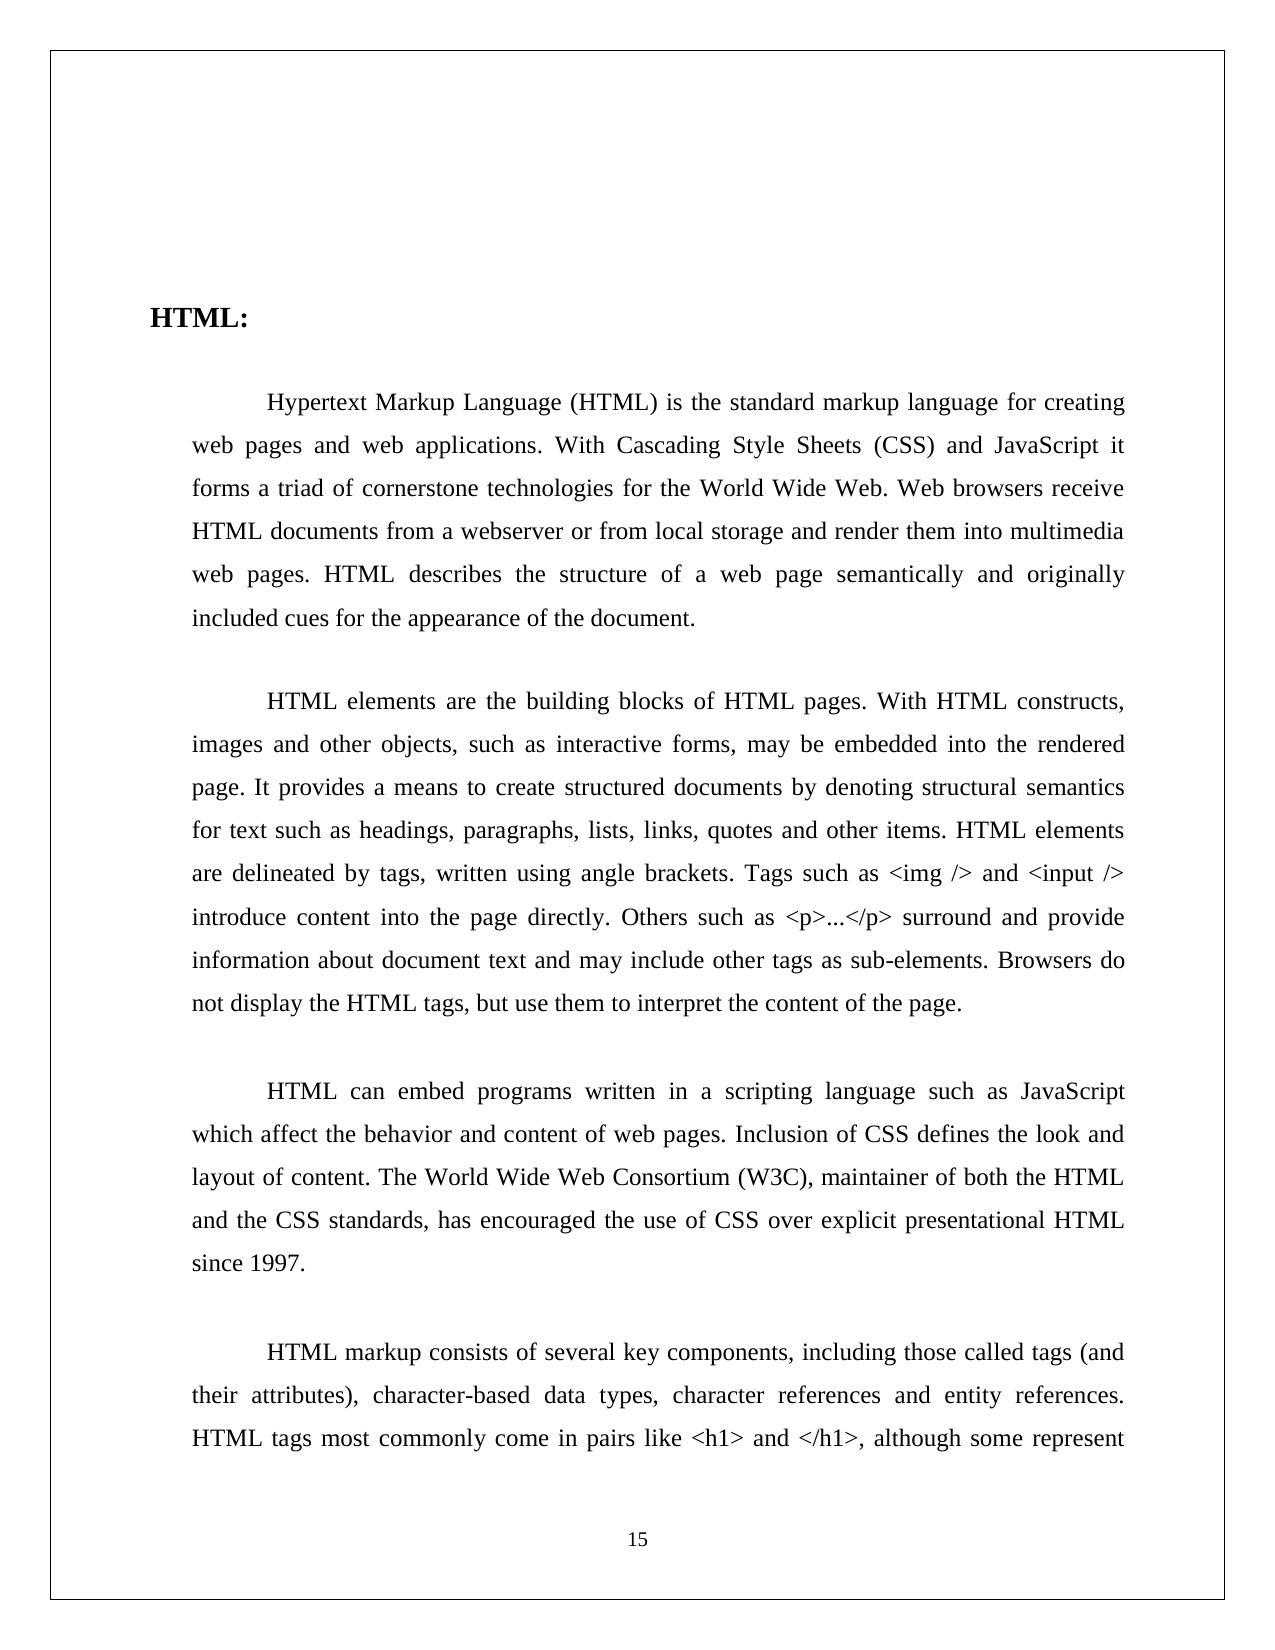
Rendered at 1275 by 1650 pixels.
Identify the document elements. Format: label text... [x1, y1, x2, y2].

text HTML elements are the building blocks of HTML pages. With HTML constructs, images and other objects, such as interactive forms, may be embedded into the rendered page. It provides a means to create structured documents by denoting structural semantics for text such as headings, paragraphs, lists, links, quotes and other items. HTML elements are delineated by tags, written using angle brackets. Tags such as <img /> and <input /> introduce content into the page directly. Others such as <p>...</p> surround and provide information about document text and may include other tags as sub-elements. Browsers do not display the HTML tags, but use them to interpret the content of the page. [192, 686, 1125, 1017]
text HTML can embed programs written in a scripting language such as JavaScript which affect the behavior and content of web pages. Inclusion of CSS defines the look and layout of content. The World Wide Web Consortium (W3C), maintainer of both the HTML and the CSS standards, has encouraged the use of CSS over explicit presentational HTML since 1997. [192, 1076, 1125, 1277]
text Hypertext Markup Language (HTML) is the standard markup language for creating web pages and web applications. With Cascading Style Sheets (CSS) and JavaScript it forms a triad of cornerstone technologies for the World Wide Web. Web browsers receive HTML documents from a webserver or from local storage and render them into multimedia web pages. HTML describes the structure of a web page semantically and originally included cues for the appearance of the document. [192, 387, 1125, 631]
text HTML: [150, 301, 1125, 334]
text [192, 1337, 1125, 1452]
